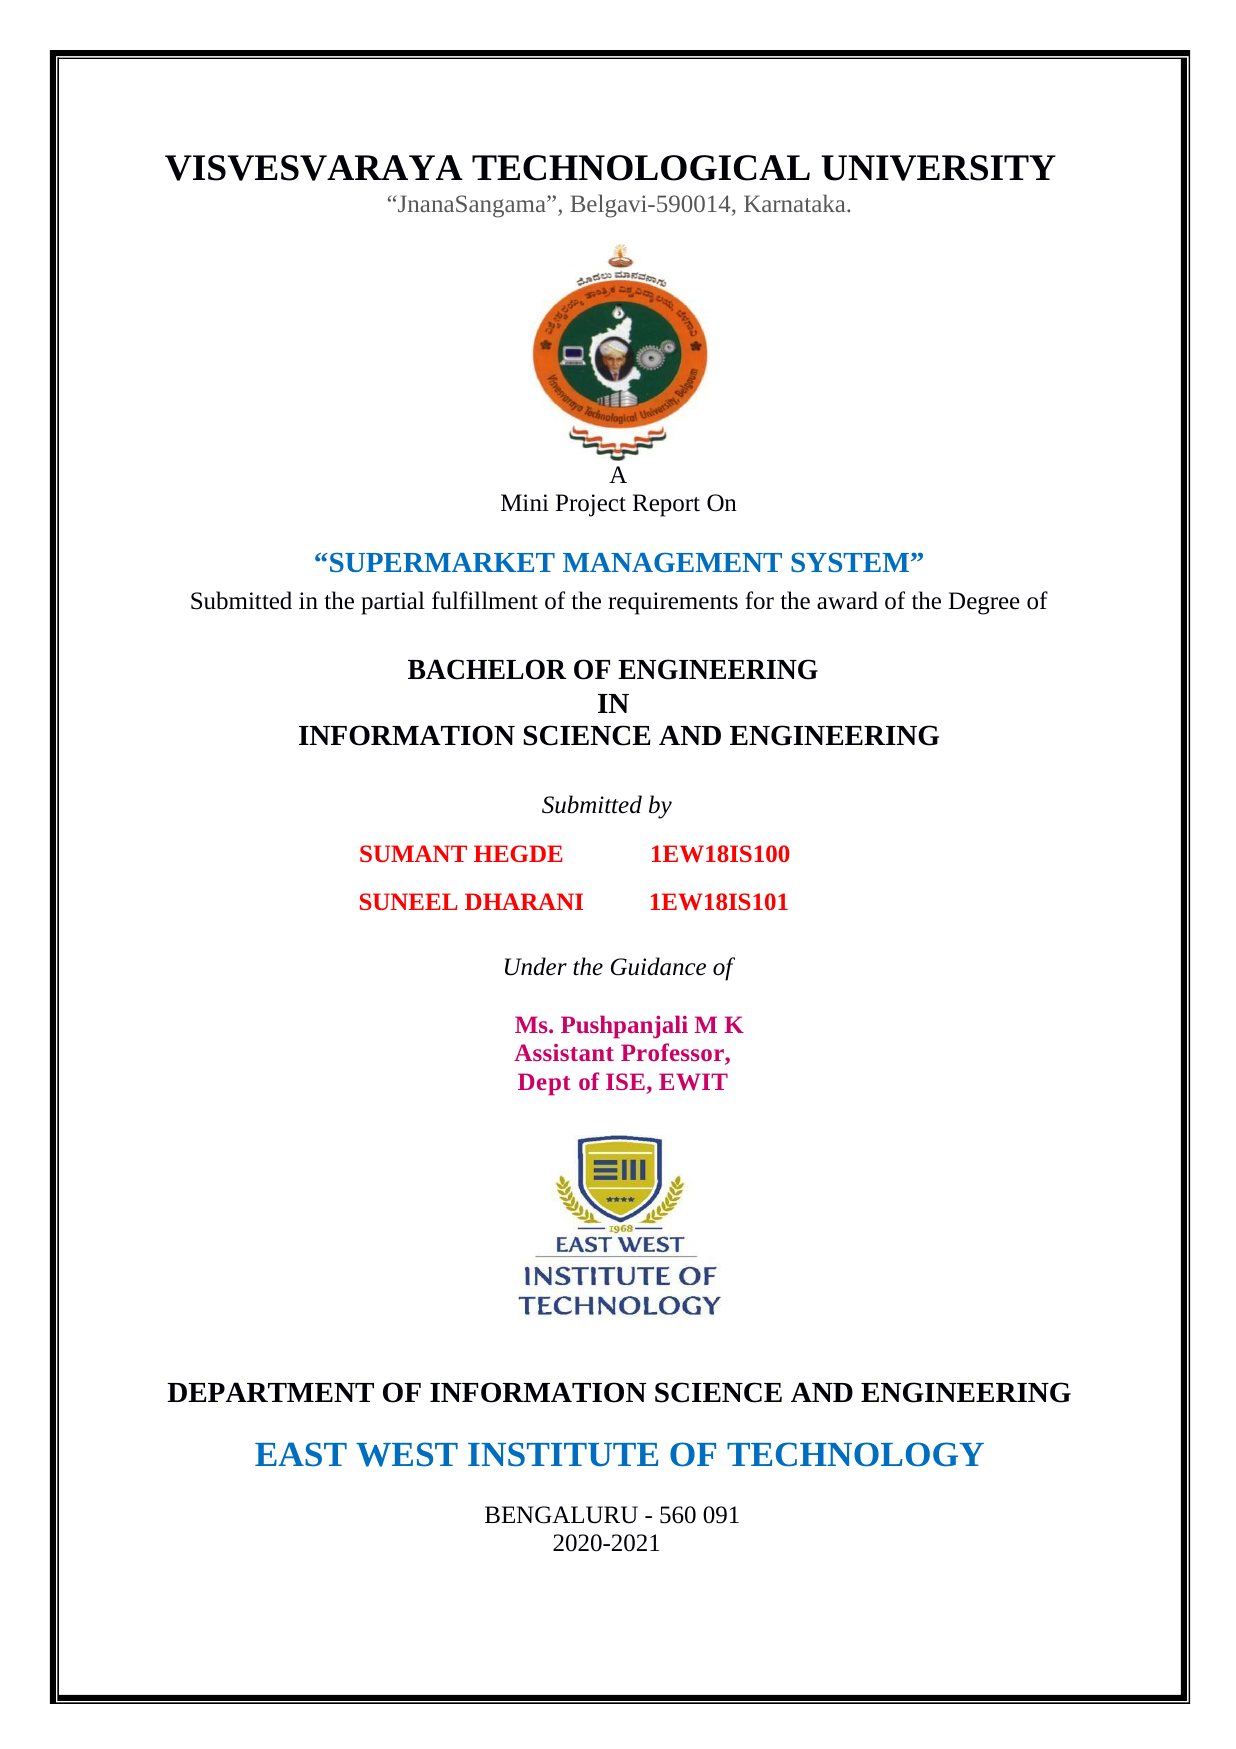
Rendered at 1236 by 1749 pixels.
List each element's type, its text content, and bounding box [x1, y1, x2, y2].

text Assistant Professor, Dept of ISE, EWIT [512, 1038, 733, 1096]
subtitle VISVESVARAYA TECHNOLOGICAL UNIVERSITY [89, 147, 1074, 189]
text Under the Guidance of [163, 952, 1074, 981]
text Submitted in the partial fulfillment of the requirements for the award of the Degree of [163, 586, 1074, 614]
text SUNEEL DHARANI 1EW18IS101 [358, 887, 1154, 916]
subtitle “SUPERMARKET MANAGEMENT SYSTEM” [164, 546, 1074, 579]
text A [89, 460, 1147, 488]
text Mini Project Report On [163, 488, 1074, 517]
picture [518, 1135, 722, 1318]
subtitle BACHELOR OF ENGINEERING IN [407, 652, 819, 719]
text “JnanaSangama”, Belgavi-590014, Karnataka. [164, 189, 1074, 218]
text SUMANT HEGDE 1EW18IS100 [359, 839, 1154, 867]
text DEPARTMENT OF INFORMATION SCIENCE AND ENGINEERING [165, 1375, 1074, 1409]
picture [530, 244, 711, 460]
text BENGALURU - 560 091 [150, 1500, 1074, 1528]
text INFORMATION SCIENCE AND ENGINEERING [164, 719, 1074, 752]
text 2020-2021 [89, 1528, 673, 1557]
text Submitted by [89, 790, 676, 819]
subtitle Ms. Pushpanjali M K [89, 1010, 1083, 1038]
text EAST WEST INSTITUTE OF TECHNOLOGY [165, 1434, 1074, 1474]
